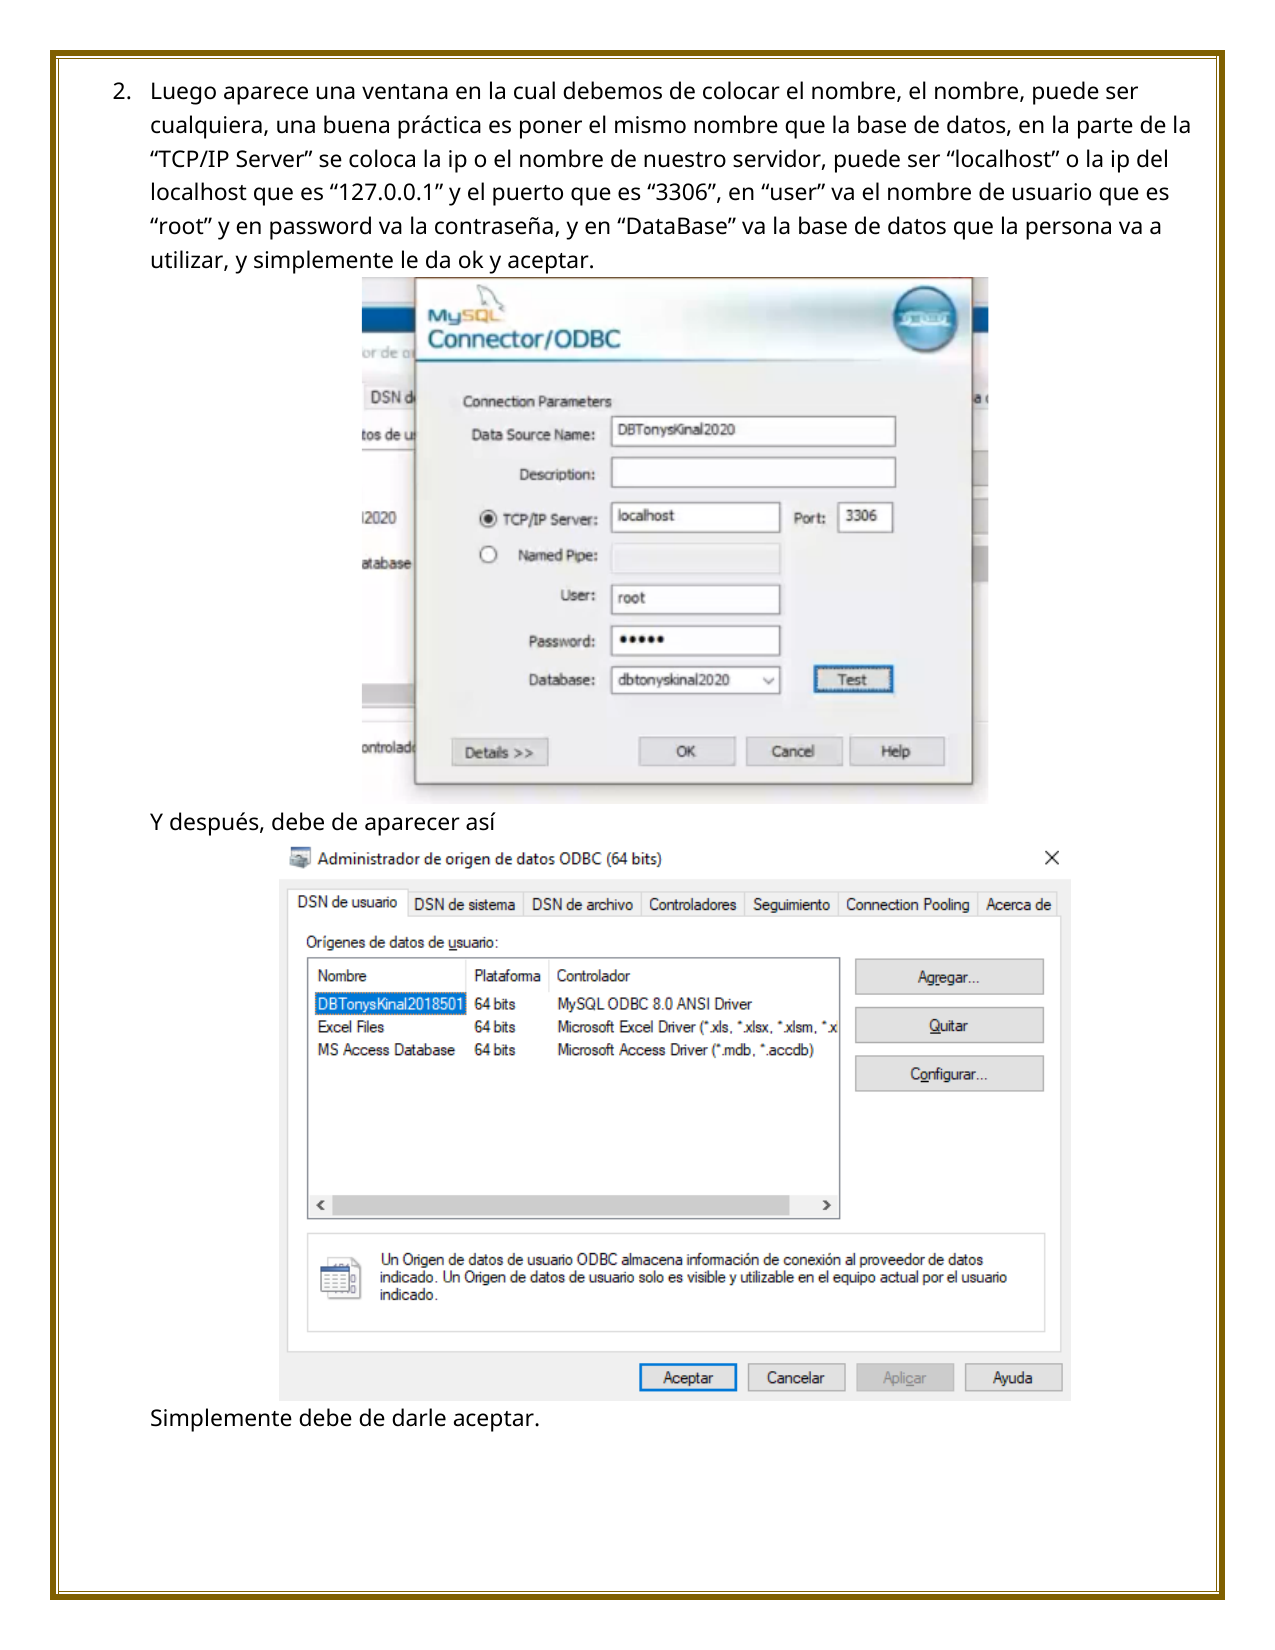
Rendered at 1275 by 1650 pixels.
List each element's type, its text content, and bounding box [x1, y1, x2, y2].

list Simplemente debe de darle aceptar. [150, 1402, 1200, 1433]
list Luego aparece una ventana en la cual debemos de colocar el nombre, el nombre, puede ser cualquiera, una buena práctica es poner el mismo nombre que la base de datos, en la parte de la “TCP/IP Server” se coloca la ip o el nombre de nuestro servidor, puede ser “localhost” o la ip del localhost que es “127.0.0.1” y el puerto que es “3306”, en “user” va el nombre de usuario que es “root” y en password va la contraseña, y en “DataBase” va la base de datos que la persona va a utilizar, y simplemente le da ok y aceptar. [112, 75, 1200, 275]
list Y después, debe de aparecer así [150, 806, 1200, 837]
picture [361, 277, 989, 804]
picture [279, 840, 1071, 1401]
